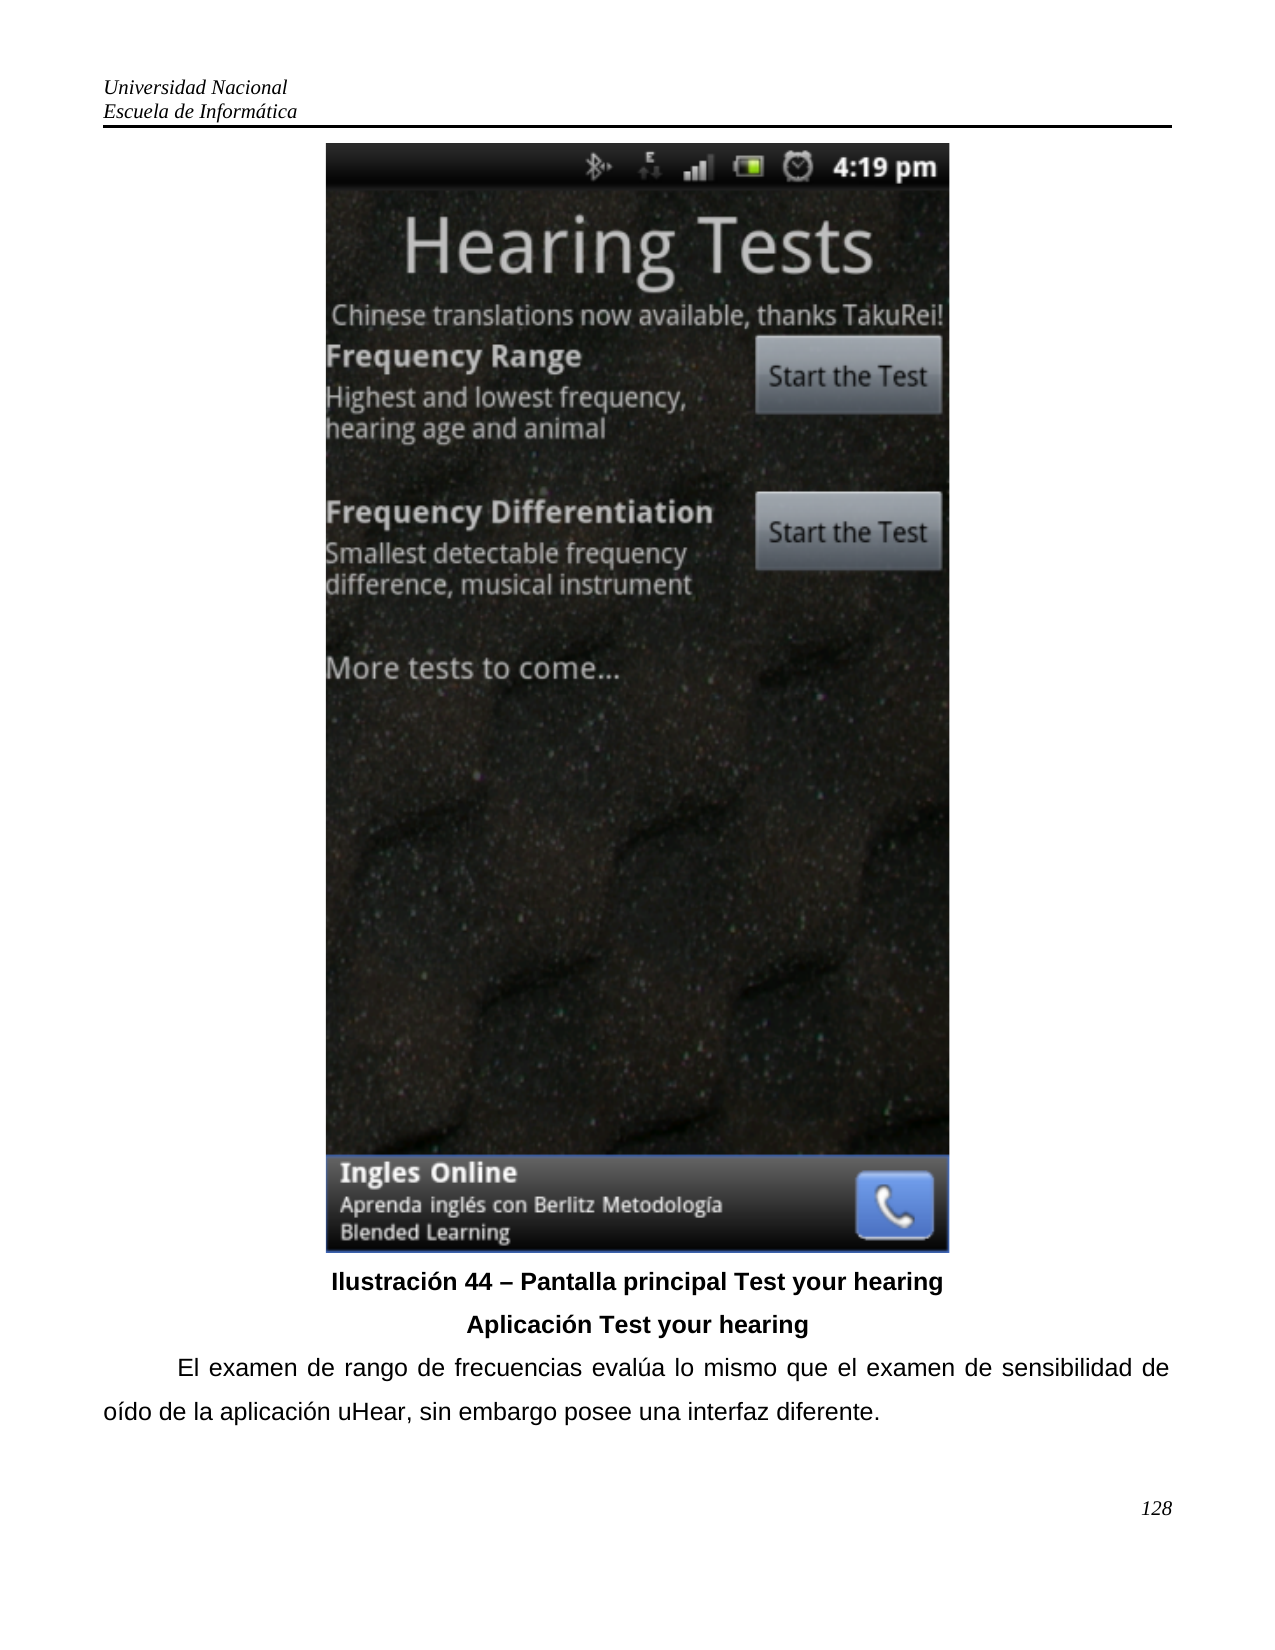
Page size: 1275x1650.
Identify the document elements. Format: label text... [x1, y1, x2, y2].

text Aplicación Test your hearing [103, 1310, 1172, 1339]
text Ilustración 44 – Pantalla principal Test your hearing [103, 1267, 1172, 1296]
text El examen de rango de frecuencias evalúa lo mismo que el examen de sensibilidad de oído de la aplicación uHear, sin embargo posee una interfaz diferente. [103, 1353, 1172, 1425]
picture [325, 143, 950, 1253]
